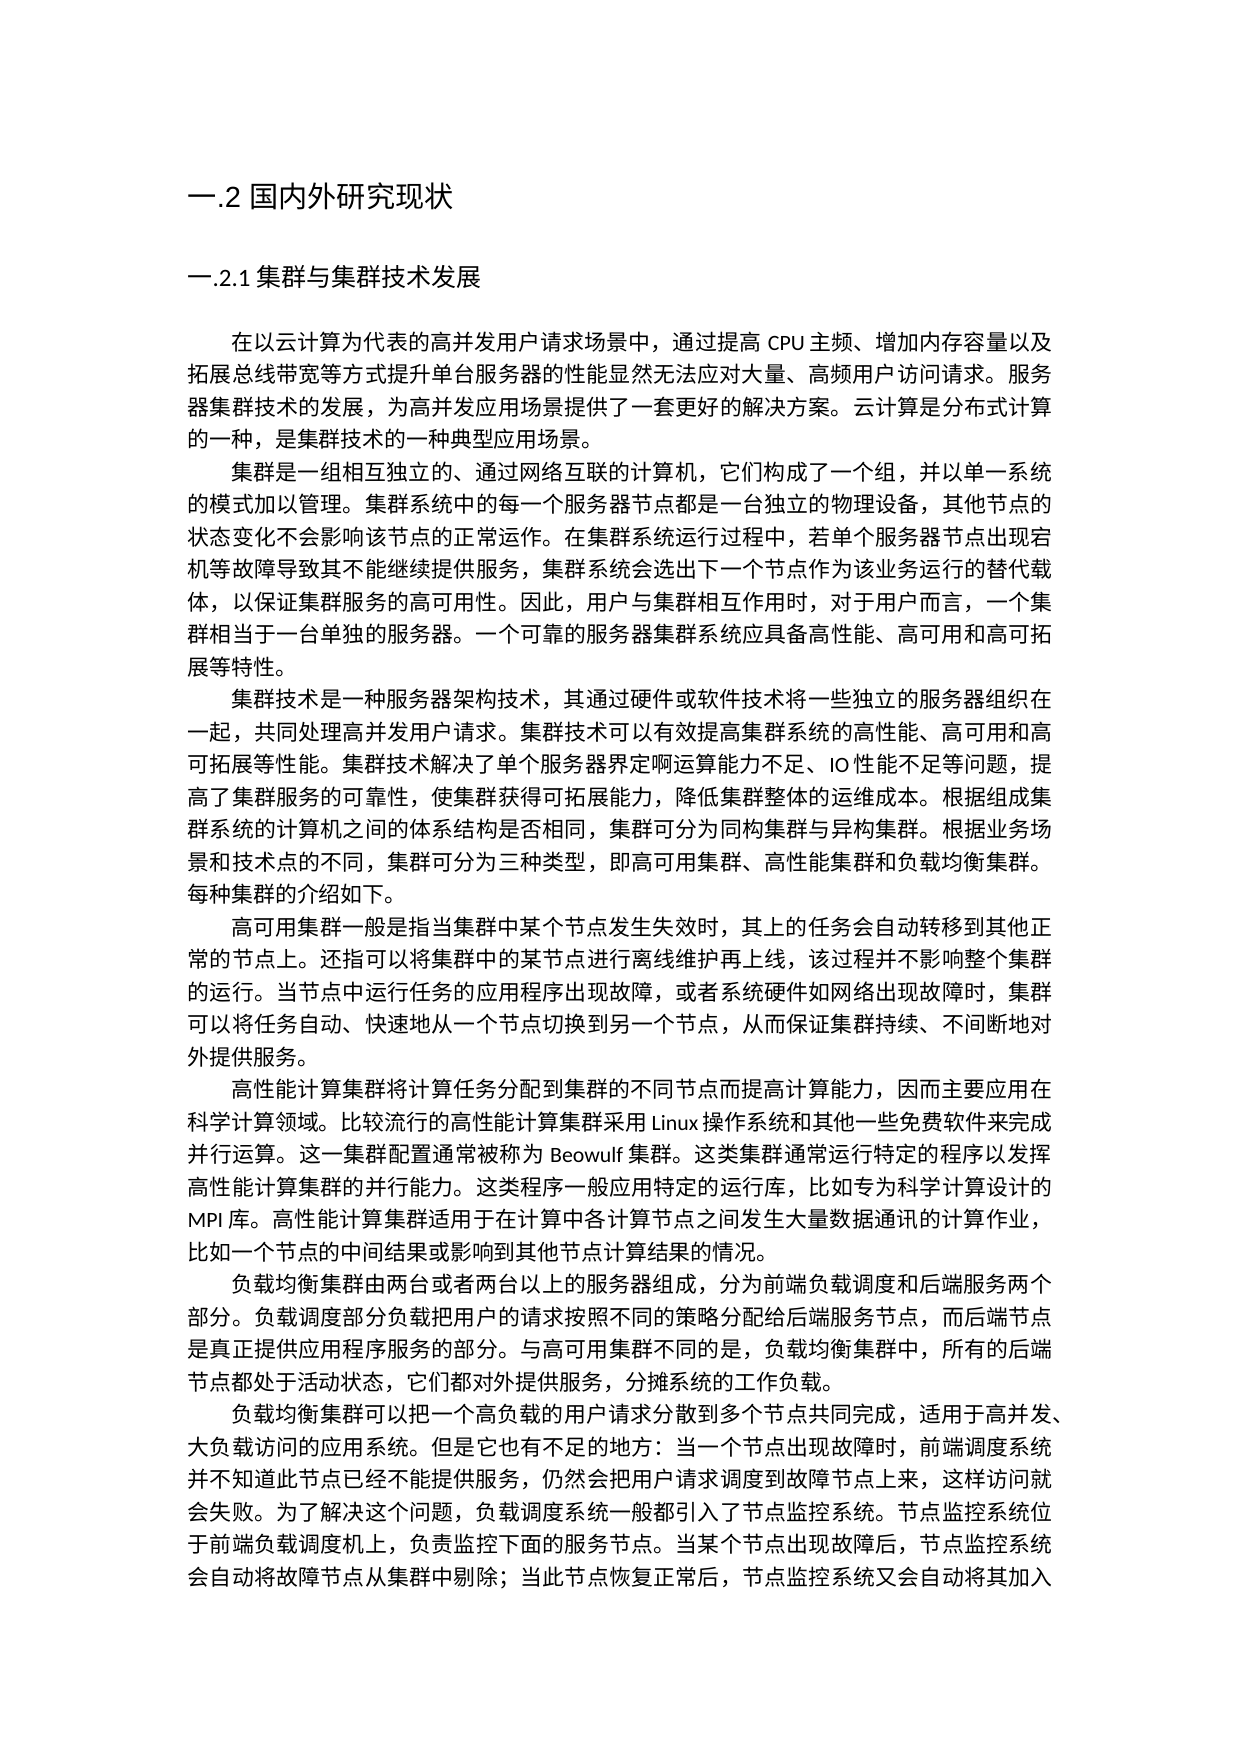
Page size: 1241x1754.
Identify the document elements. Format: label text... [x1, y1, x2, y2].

subtitle 集群与集群技术发展 [187, 243, 1053, 308]
text 集群是一组相互独立的、通过网络互联的计算机，它们构成了一个组，并以单一系统的模式加以管理。集群系统中的每一个服务器节点都是一台独立的物理设备，其他节点的状态变化不会影响该节点的正常运作。在集群系统运行过程中，若单个服务器节点出现宕机等故障导致其不能继续提供服务，集群系统会选出下一个节点作为该业务运行的替代载体，以保证集群服务的高可用性。因此，用户与集群相互作用时，对于用户而言，一个集群相当于一台单独的服务器。一个可靠的服务器集群系统应具备高性能、高可用和高可拓展等特性。 [187, 454, 1053, 682]
text 在以云计算为代表的高并发用户请求场景中，通过提高CPU主频、增加内存容量以及拓展总线带宽等方式提升单台服务器的性能显然无法应对大量、高频用户访问请求。服务器集群技术的发展，为高并发应用场景提供了一套更好的解决方案。云计算是分布式计算的一种，是集群技术的一种典型应用场景。 [187, 324, 1053, 454]
text 集群技术是一种服务器架构技术，其通过硬件或软件技术将一些独立的服务器组织在一起，共同处理高并发用户请求。集群技术可以有效提高集群系统的高性能、高可用和高可拓展等性能。集群技术解决了单个服务器界定啊运算能力不足、IO性能不足等问题，提高了集群服务的可靠性，使集群获得可拓展能力，降低集群整体的运维成本。根据组成集群系统的计算机之间的体系结构是否相同，集群可分为同构集群与异构集群。根据业务场景和技术点的不同，集群可分为三种类型，即高可用集群、高性能集群和负载均衡集群。每种集群的介绍如下。 [187, 682, 1053, 909]
text 高可用集群一般是指当集群中某个节点发生失效时，其上的任务会自动转移到其他正常的节点上。还指可以将集群中的某节点进行离线维护再上线，该过程并不影响整个集群的运行。当节点中运行任务的应用程序出现故障，或者系统硬件如网络出现故障时，集群可以将任务自动、快速地从一个节点切换到另一个节点，从而保证集群持续、不间断地对外提供服务。 [187, 909, 1053, 1072]
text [187, 1397, 1053, 1592]
text 负载均衡集群由两台或者两台以上的服务器组成，分为前端负载调度和后端服务两个部分。负载调度部分负载把用户的请求按照不同的策略分配给后端服务节点，而后端节点是真正提供应用程序服务的部分。与高可用集群不同的是，负载均衡集群中，所有的后端节点都处于活动状态，它们都对外提供服务，分摊系统的工作负载。 [187, 1267, 1053, 1397]
text 高性能计算集群将计算任务分配到集群的不同节点而提高计算能力，因而主要应用在科学计算领域。比较流行的高性能计算集群采用Linux操作系统和其他一些免费软件来完成并行运算。这一集群配置通常被称为Beowulf集群。这类集群通常运行特定的程序以发挥高性能计算集群的并行能力。这类程序一般应用特定的运行库，比如专为科学计算设计的MPI库。高性能计算集群适用于在计算中各计算节点之间发生大量数据通讯的计算作业，比如一个节点的中间结果或影响到其他节点计算结果的情况。 [187, 1072, 1053, 1267]
subtitle 国内外研究现状 [187, 162, 1053, 227]
